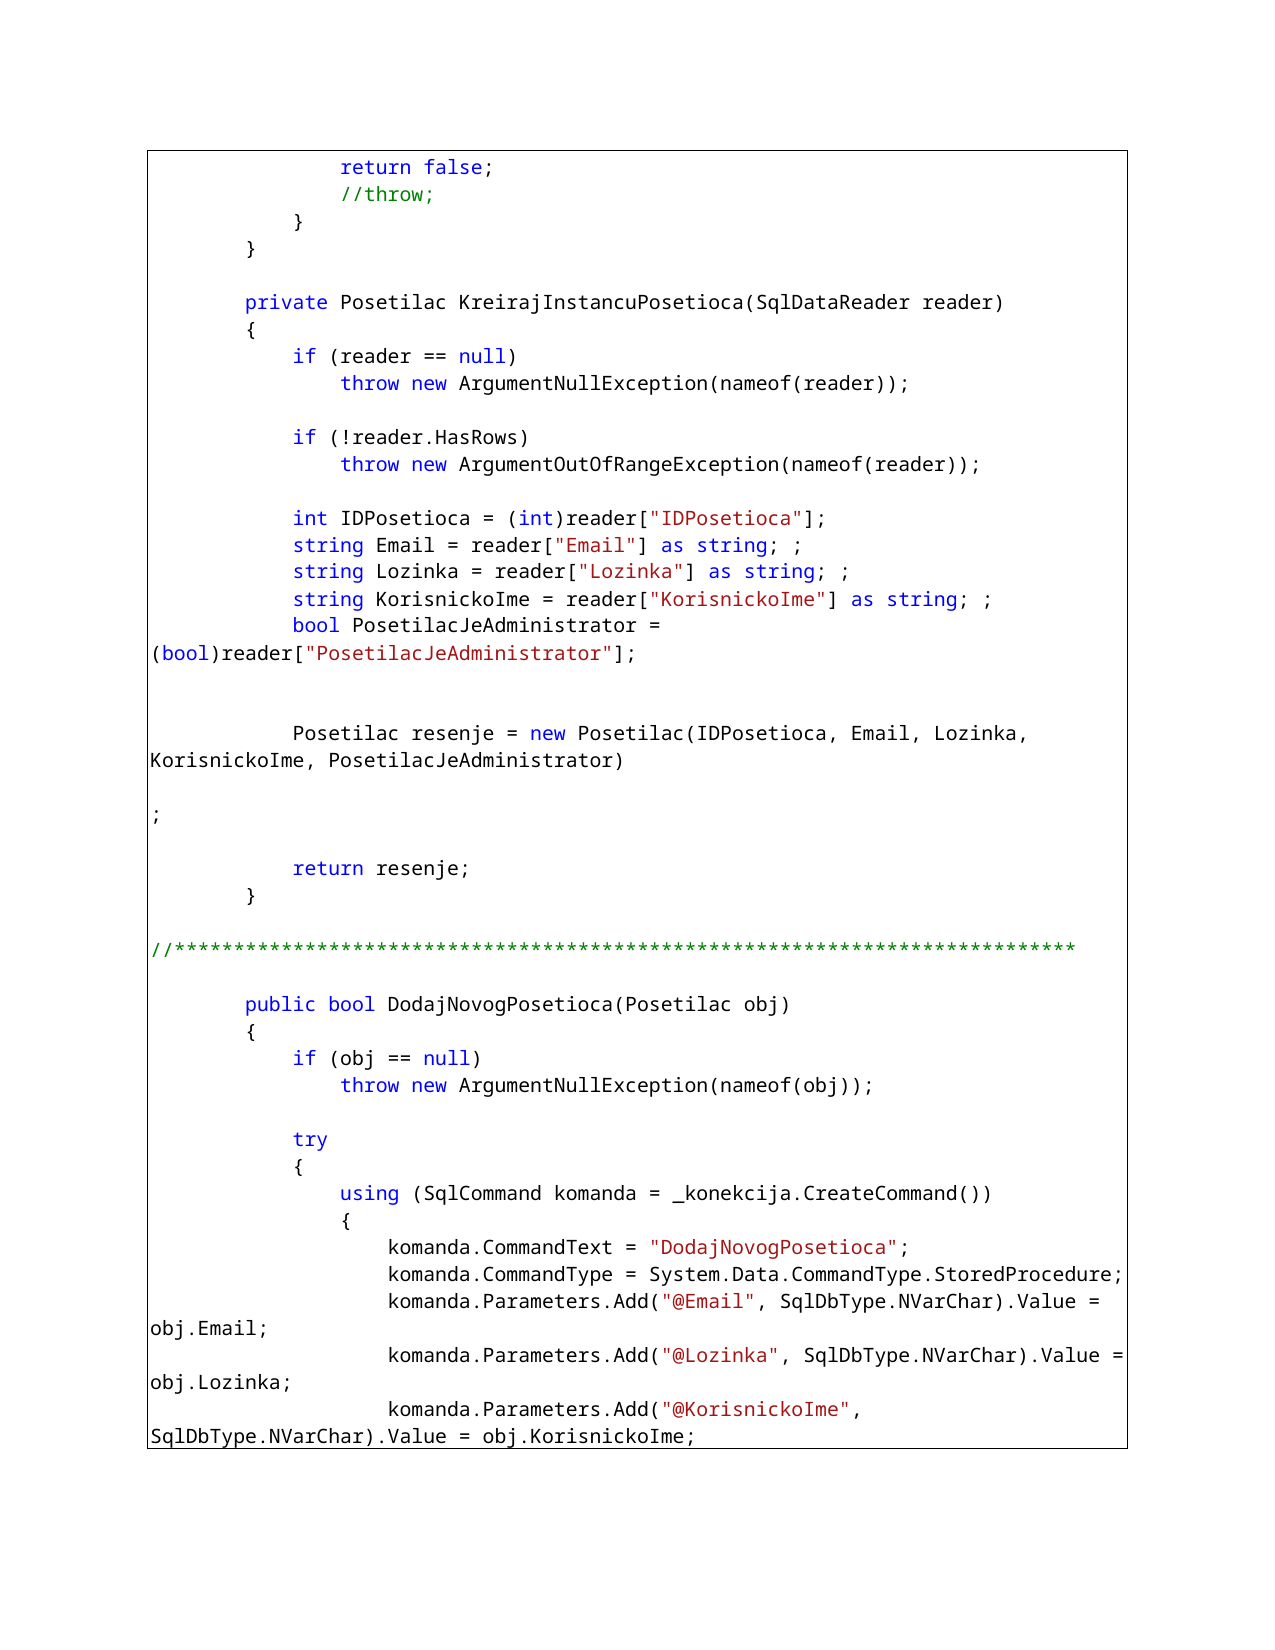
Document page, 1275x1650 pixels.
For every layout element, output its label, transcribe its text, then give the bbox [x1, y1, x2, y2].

text string Lozinka = reader["Lozinka"] as string; ; [150, 558, 1125, 585]
text public bool DodajNovogPosetioca(Posetilac obj) [150, 991, 1125, 1017]
text komanda.Parameters.Add("@Email", SqlDbType.NVarChar).Value = obj.Email; [150, 1287, 1125, 1341]
text private Posetilac KreirajInstancuPosetioca(SqlDataReader reader) [150, 288, 1125, 315]
text { [150, 315, 1125, 342]
text Posetilac resenje = new Posetilac(IDPosetioca, Email, Lozinka, KorisnickoIme, PosetilacJeAdministrator) [150, 720, 1125, 774]
text ; [150, 801, 1125, 828]
text komanda.CommandText = "DodajNovogPosetioca"; [150, 1233, 1125, 1260]
text komanda.Parameters.Add("@KorisnickoIme", SqlDbType.NVarChar).Value = obj.KorisnickoIme; [150, 1395, 1125, 1448]
text //throw; [150, 180, 1125, 207]
text return false; [148, 151, 1127, 180]
text if (reader == null) [150, 342, 1125, 369]
text } [150, 882, 1125, 908]
text string Email = reader["Email"] as string; ; [150, 531, 1125, 558]
text //**************************************************************************** [150, 908, 1125, 963]
text return resenje; [150, 854, 1125, 882]
text throw new ArgumentNullException(nameof(reader)); [150, 369, 1125, 396]
text bool PosetilacJeAdministrator = (bool)reader["PosetilacJeAdministrator"]; [150, 612, 1125, 666]
text throw new ArgumentOutOfRangeException(nameof(reader)); [150, 450, 1125, 477]
text { [150, 1152, 1125, 1179]
text int IDPosetioca = (int)reader["IDPosetioca"]; [150, 504, 1125, 531]
text throw new ArgumentNullException(nameof(obj)); [150, 1071, 1125, 1098]
text { [150, 1017, 1125, 1044]
text komanda.Parameters.Add("@Lozinka", SqlDbType.NVarChar).Value = obj.Lozinka; [150, 1341, 1125, 1395]
text { [150, 1206, 1125, 1233]
text using (SqlCommand komanda = _konekcija.CreateCommand()) [150, 1179, 1125, 1206]
text if (!reader.HasRows) [150, 423, 1125, 450]
text if (obj == null) [150, 1044, 1125, 1071]
text try [150, 1125, 1125, 1152]
text komanda.CommandType = System.Data.CommandType.StoredProcedure; [150, 1260, 1125, 1287]
text } [150, 207, 1125, 234]
text } [150, 234, 1125, 261]
text string KorisnickoIme = reader["KorisnickoIme"] as string; ; [150, 585, 1125, 612]
